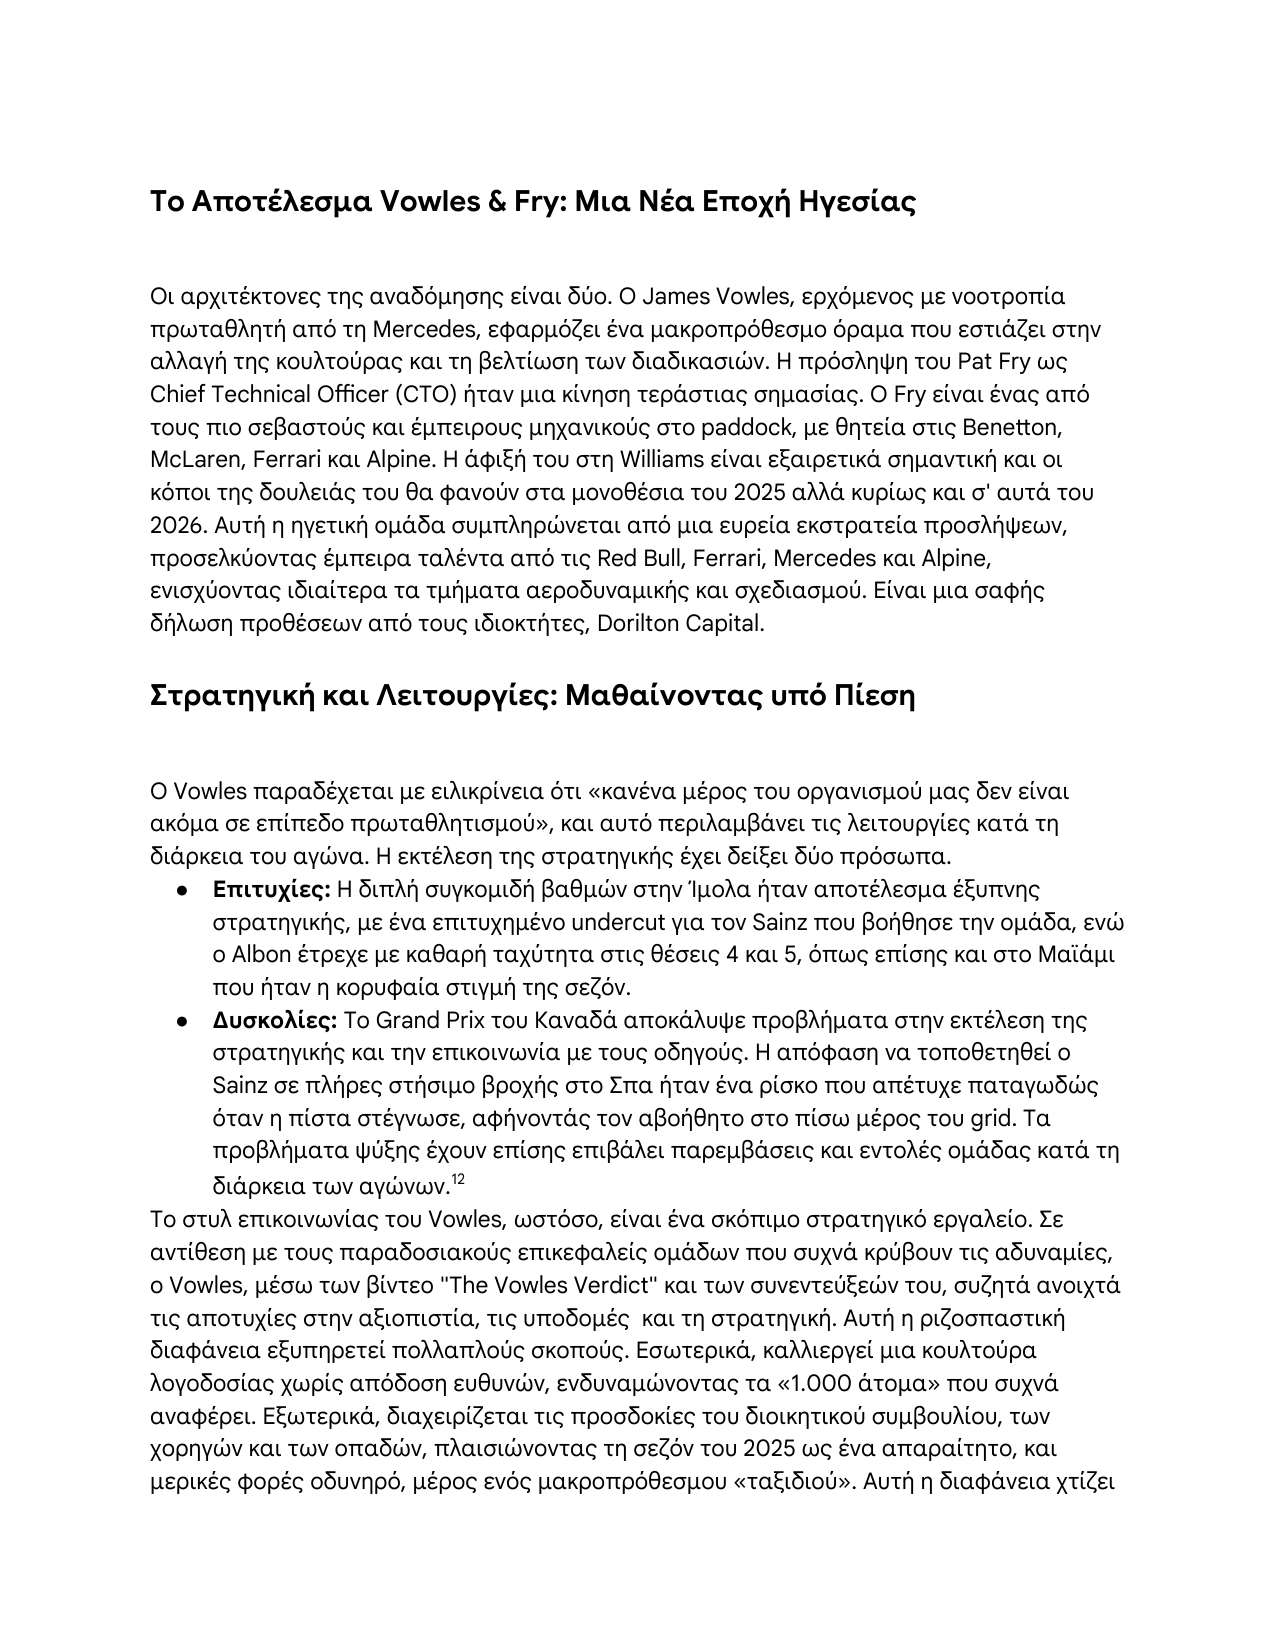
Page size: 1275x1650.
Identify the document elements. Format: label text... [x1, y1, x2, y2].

list Δυσκολίες: Το Grand Prix του Καναδά αποκάλυψε προβλήματα στην εκτέλεση της στρατηγικής και την επικοινωνία με τους οδηγούς. Η απόφαση να τοποθετηθεί ο Sainz σε πλήρες στήσιμο βροχής στο Σπα ήταν ένα ρίσκο που απέτυχε παταγωδώς όταν η πίστα στέγνωσε, αφήνοντάς τον αβοήθητο στο πίσω μέρος του grid. Τα προβλήματα ψύξης έχουν επίσης επιβάλει παρεμβάσεις και εντολές ομάδας κατά τη διάρκεια των αγώνων.12 [175, 1006, 1125, 1201]
subtitle Το Αποτέλεσμα Vowles & Fry: Μια Νέα Εποχή Ηγεσίας [150, 183, 1125, 219]
list Επιτυχίες: Η διπλή συγκομιδή βαθμών στην Ίμολα ήταν αποτέλεσμα έξυπνης στρατηγικής, με ένα επιτυχημένο undercut για τον Sainz που βοήθησε την ομάδα, ενώ ο Albon έτρεχε με καθαρή ταχύτητα στις θέσεις 4 και 5, όπως επίσης και στο Μαϊάμι που ήταν η κορυφαία στιγμή της σεζόν. [175, 875, 1125, 1002]
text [150, 1206, 1125, 1496]
subtitle Στρατηγική και Λειτουργίες: Μαθαίνοντας υπό Πίεση [150, 678, 1125, 714]
text Ο Vowles παραδέχεται με ειλικρίνεια ότι «κανένα μέρος του οργανισμού μας δεν είναι ακόμα σε επίπεδο πρωταθλητισμού», και αυτό περιλαμβάνει τις λειτουργίες κατά τη διάρκεια του αγώνα. Η εκτέλεση της στρατηγικής έχει δείξει δύο πρόσωπα. [150, 777, 1125, 871]
text Οι αρχιτέκτονες της αναδόμησης είναι δύο. Ο James Vowles, ερχόμενος με νοοτροπία πρωταθλητή από τη Mercedes, εφαρμόζει ένα μακροπρόθεσμο όραμα που εστιάζει στην αλλαγή της κουλτούρας και τη βελτίωση των διαδικασιών. Η πρόσληψη του Pat Fry ως Chief Technical Officer (CTO) ήταν μια κίνηση τεράστιας σημασίας. Ο Fry είναι ένας από τους πιο σεβαστούς και έμπειρους μηχανικούς στο paddock, με θητεία στις Benetton, McLaren, Ferrari και Alpine. Η άφιξή του στη Williams είναι εξαιρετικά σημαντική και οι κόποι της δουλειάς του θα φανούν στα μονοθέσια του 2025 αλλά κυρίως και σ' αυτά του 2026. Αυτή η ηγετική ομάδα συμπληρώνεται από μια ευρεία εκστρατεία προσλήψεων, προσελκύοντας έμπειρα ταλέντα από τις Red Bull, Ferrari, Mercedes και Alpine, ενισχύοντας ιδιαίτερα τα τμήματα αεροδυναμικής και σχεδιασμού. Είναι μια σαφής δήλωση προθέσεων από τους ιδιοκτήτες, Dorilton Capital. [150, 282, 1125, 638]
